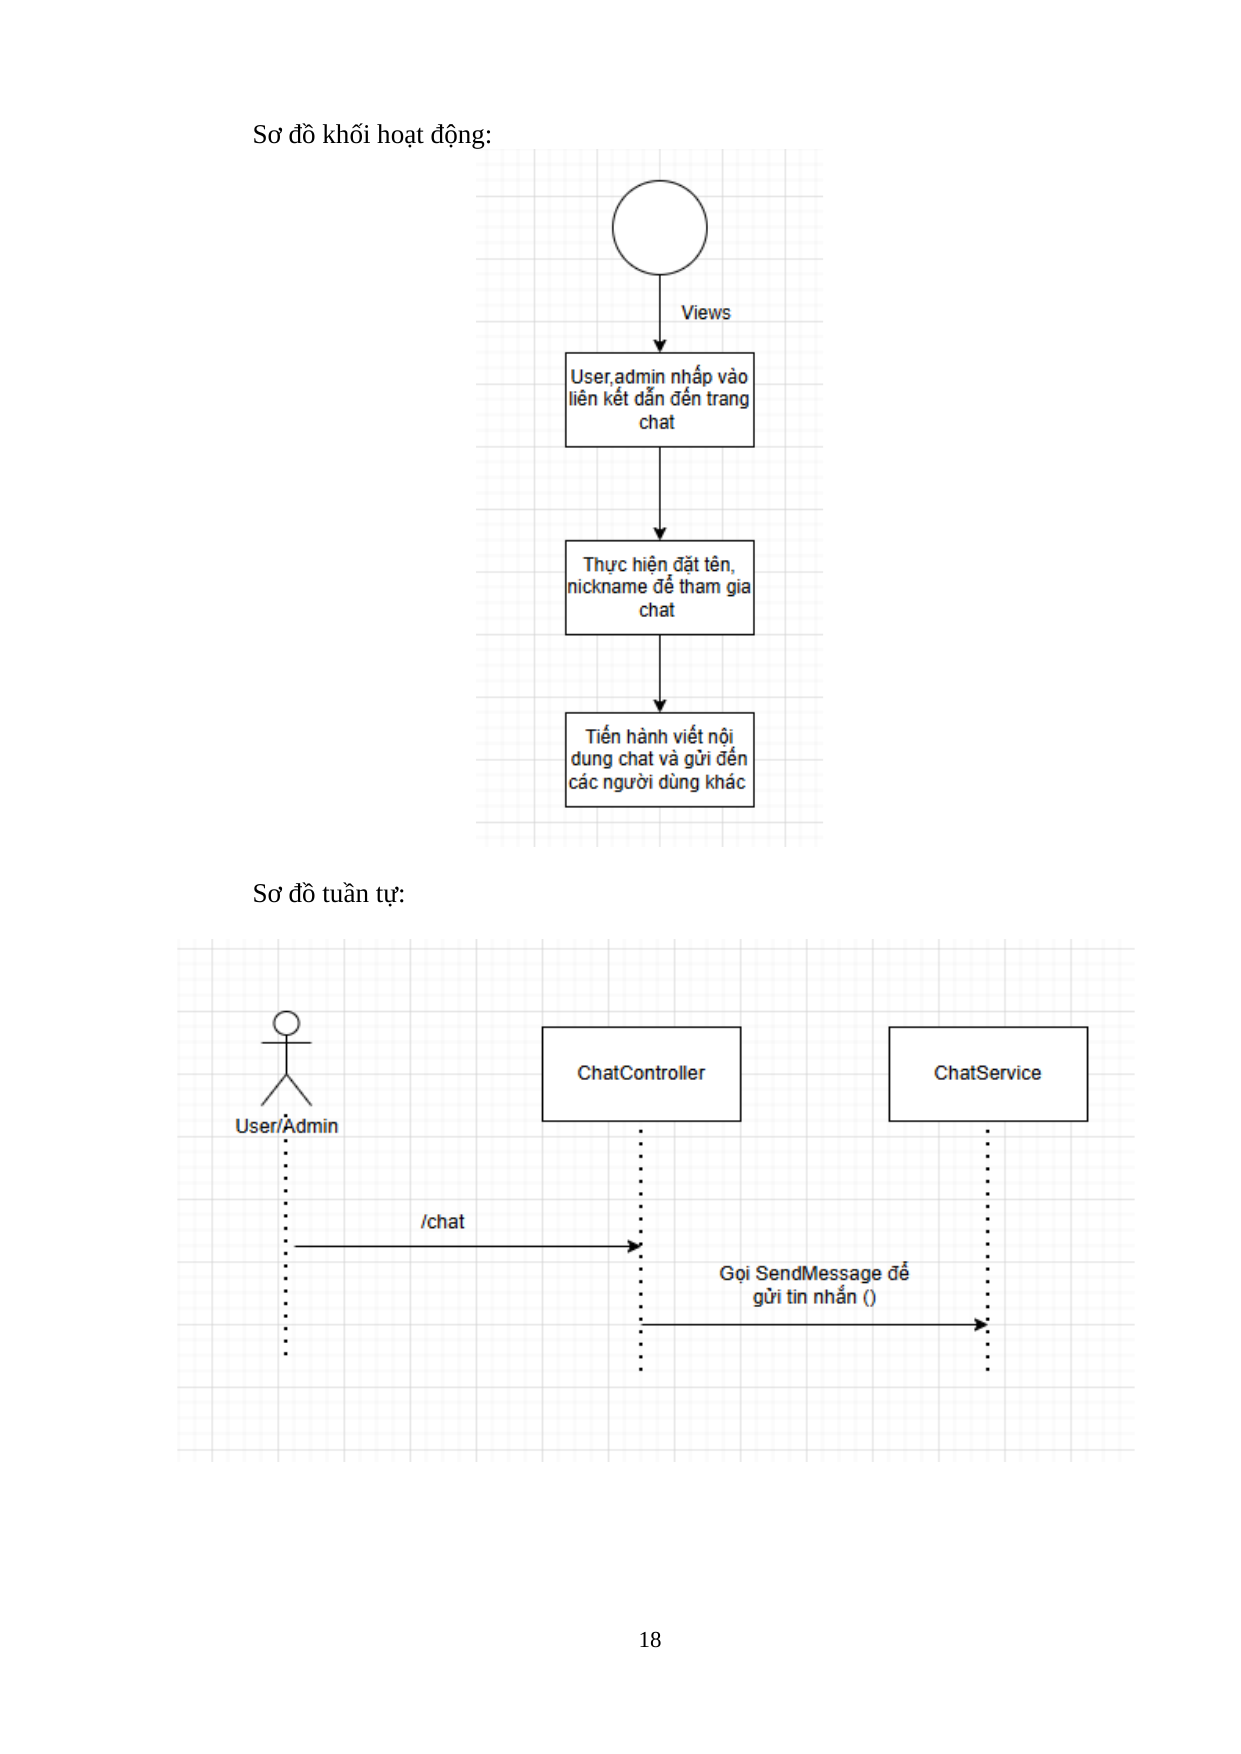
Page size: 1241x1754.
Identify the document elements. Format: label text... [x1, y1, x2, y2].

text Sơ đồ khối hoạt động: [177, 118, 1122, 149]
picture [177, 939, 1135, 1462]
picture [476, 149, 824, 847]
text Sơ đồ tuần tự: [177, 877, 1122, 908]
